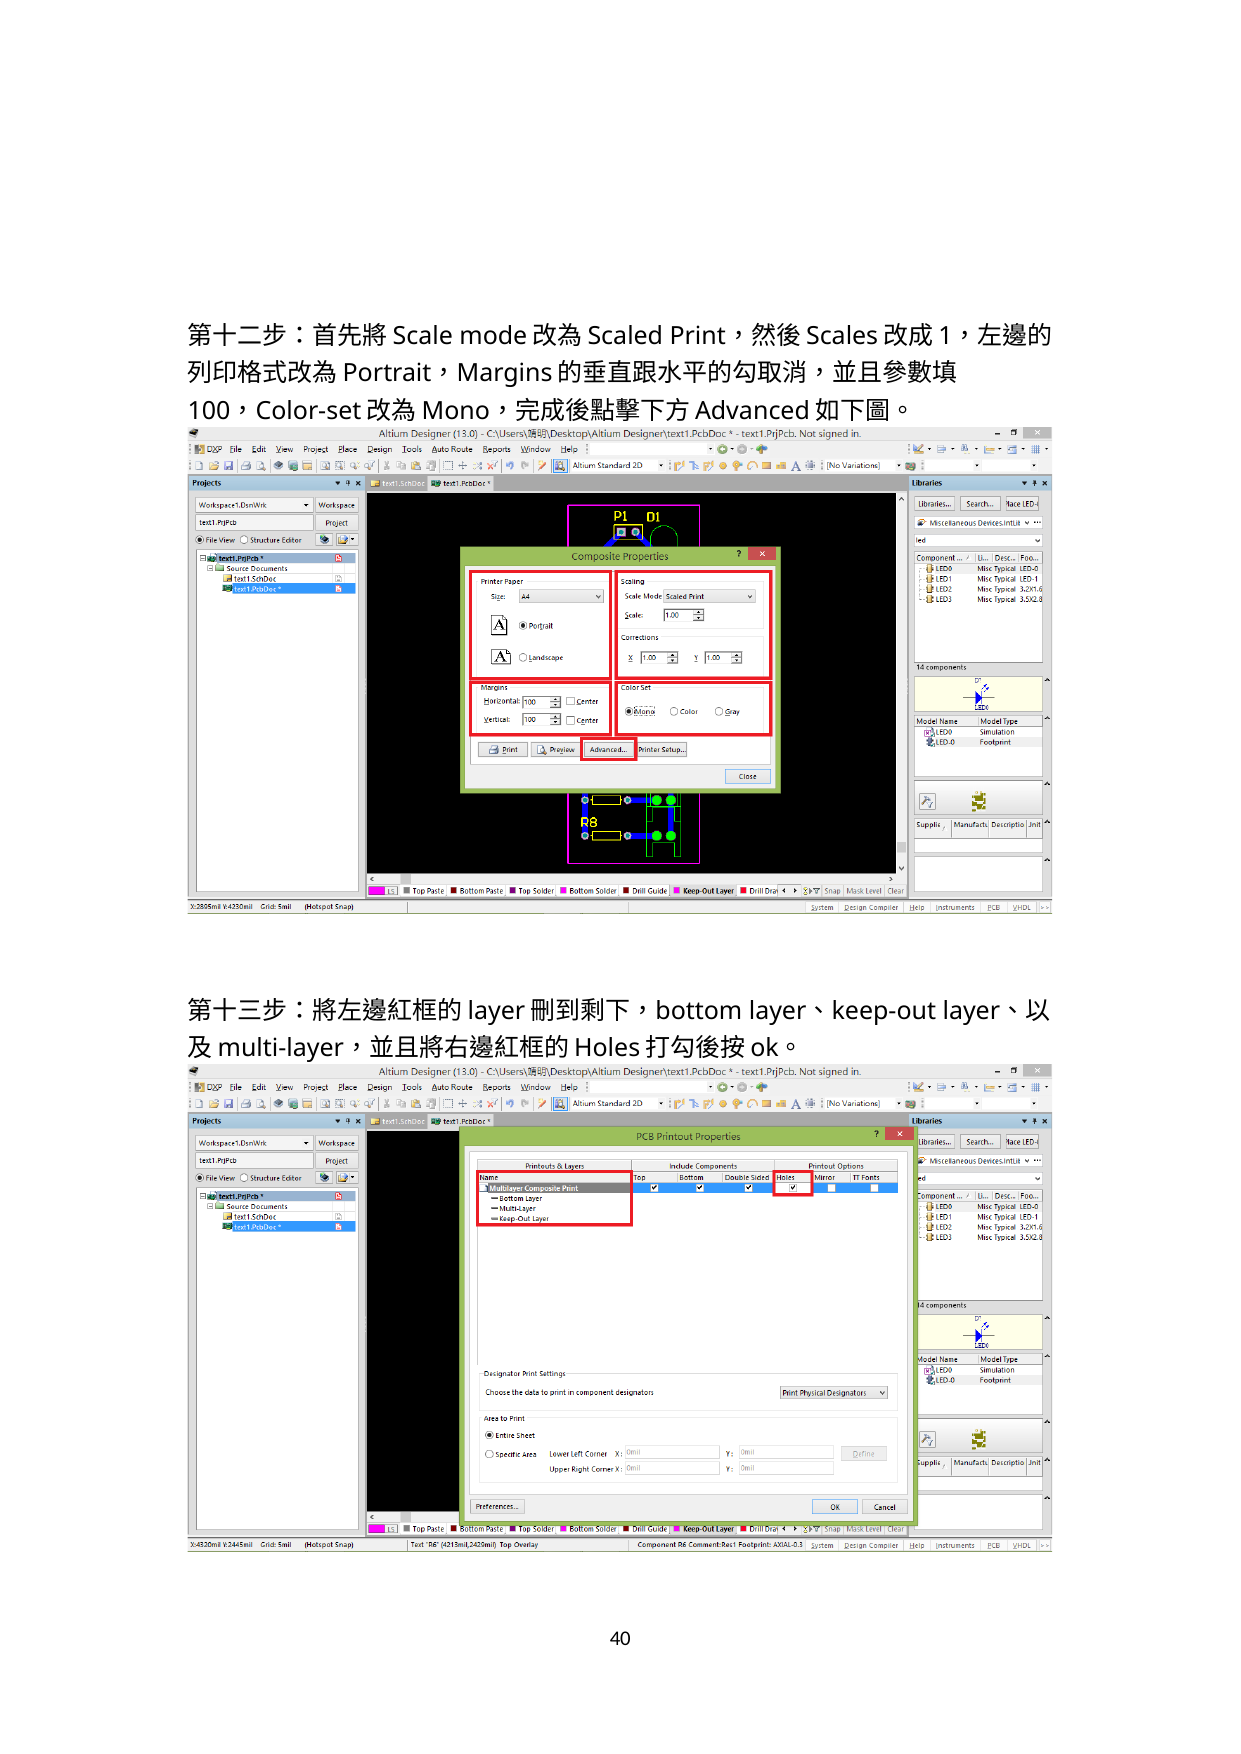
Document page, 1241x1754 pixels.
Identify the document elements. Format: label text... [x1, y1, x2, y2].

picture [187, 427, 1053, 914]
text 第十二步：首先將Scale mode改為Scaled Print，然後Scales改成1，左邊的列印格式改為Portrait，Margins的垂直跟水平的勾取消，並且參數填100，Color-set改為Mono，完成後點擊下方Advanced如下圖。 [187, 314, 1053, 427]
text 第十三步：將左邊紅框的layer刪到剩下，bottom layer、keep-out layer、以及multi-layer，並且將右邊紅框的Holes打勾後按ok。 [187, 989, 1053, 1064]
picture [187, 1064, 1053, 1552]
